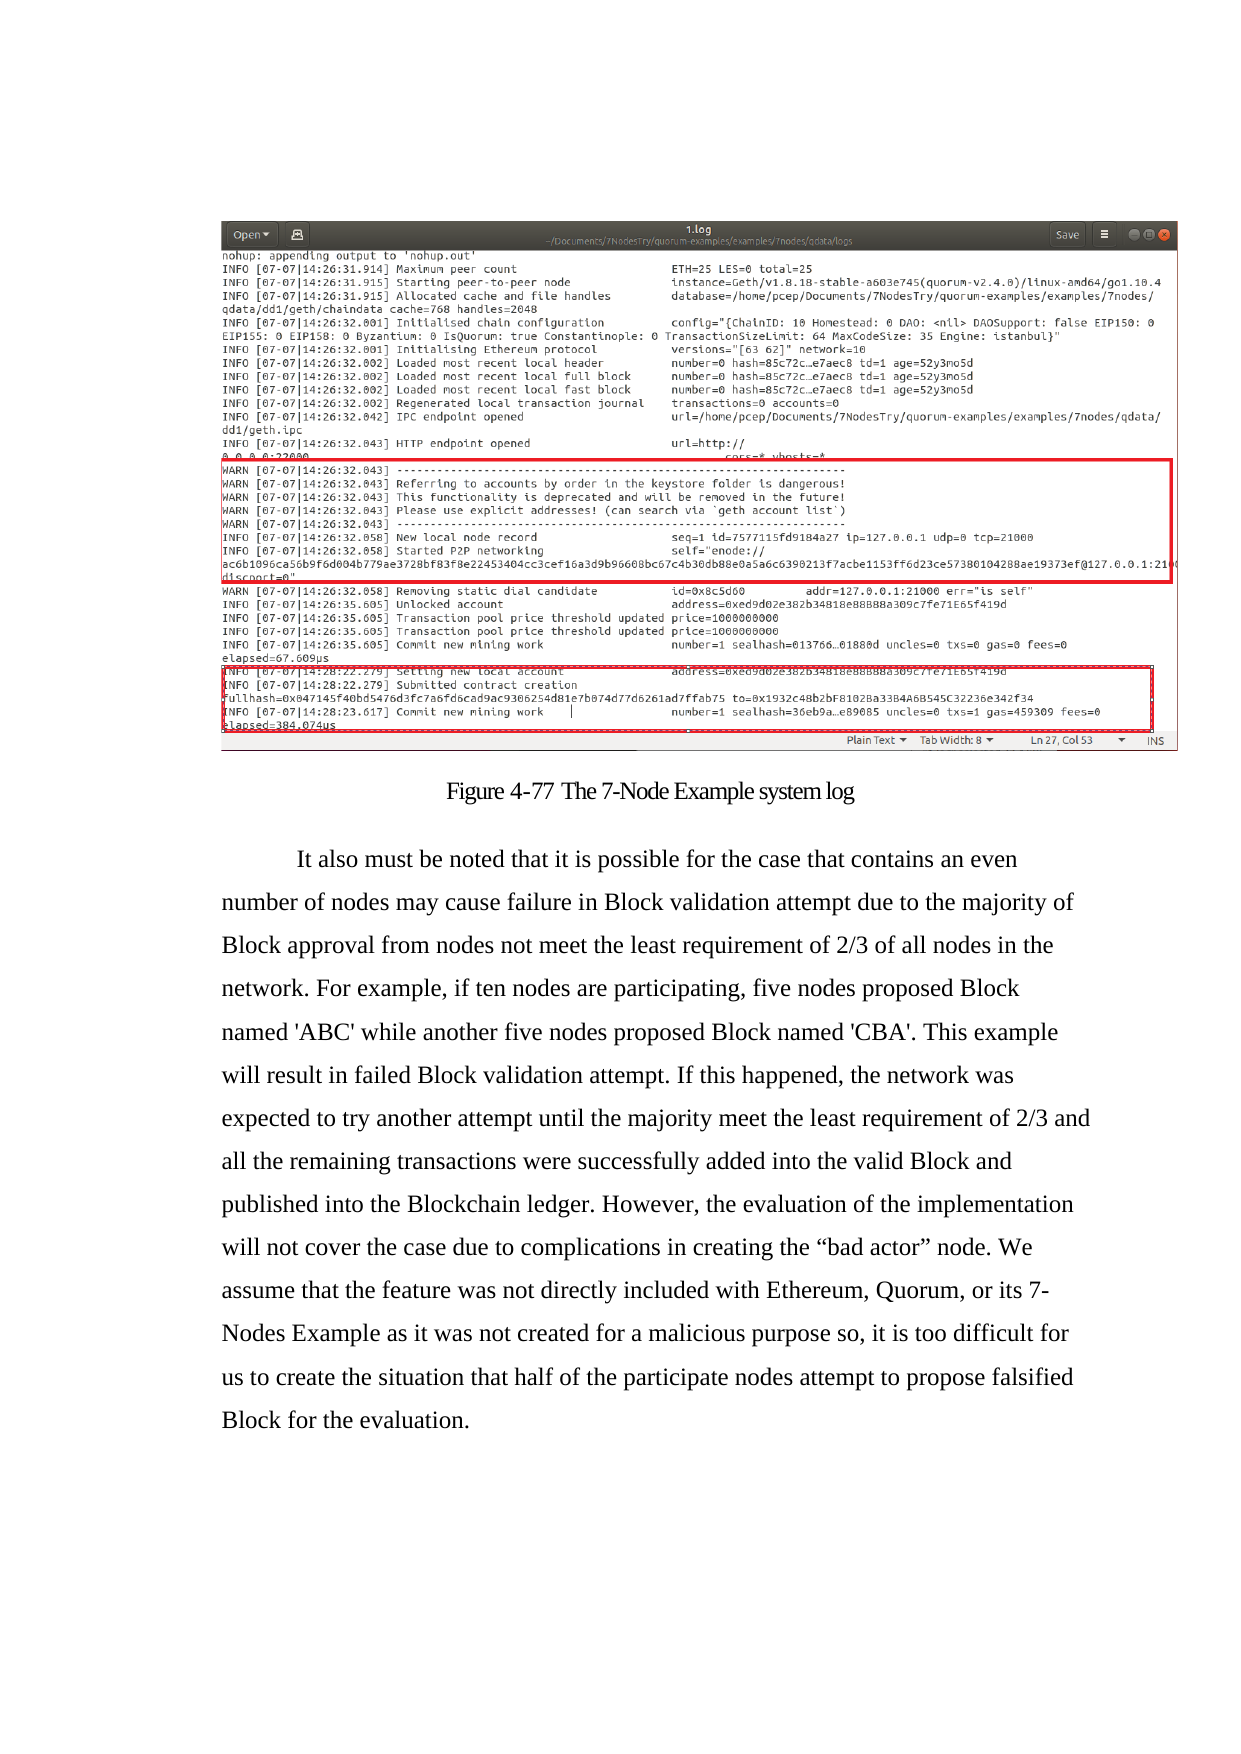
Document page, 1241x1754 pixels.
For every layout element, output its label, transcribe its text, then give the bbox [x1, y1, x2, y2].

picture [221, 221, 1178, 751]
text It also must be noted that it is possible for the case that contains an even number of nodes may cause failure in Block validation attempt due to the majority of Block approval from nodes not meet the least requirement of 2/3 of all nodes in the network. For example, if ten nodes are participating, five nodes proposed Block named 'ABC' while another five nodes proposed Block named 'CBA'. This example will result in failed Block validation attempt. If this happened, the network was expected to try another attempt until the majority meet the least requirement of 2/3 and all the remaining transactions were successfully added into the valid Block and published into the Blockchain ledger. However, the evaluation of the implementation will not cover the case due to complications in creating the “bad actor” node. We assume that the feature was not directly included with Ethereum, Quorum, or its 7-Nodes Example as it was not created for a malicious purpose so, it is too difficult for us to create the situation that half of the participate nodes attempt to propose falsified Block for the evaluation. [221, 844, 1092, 1433]
